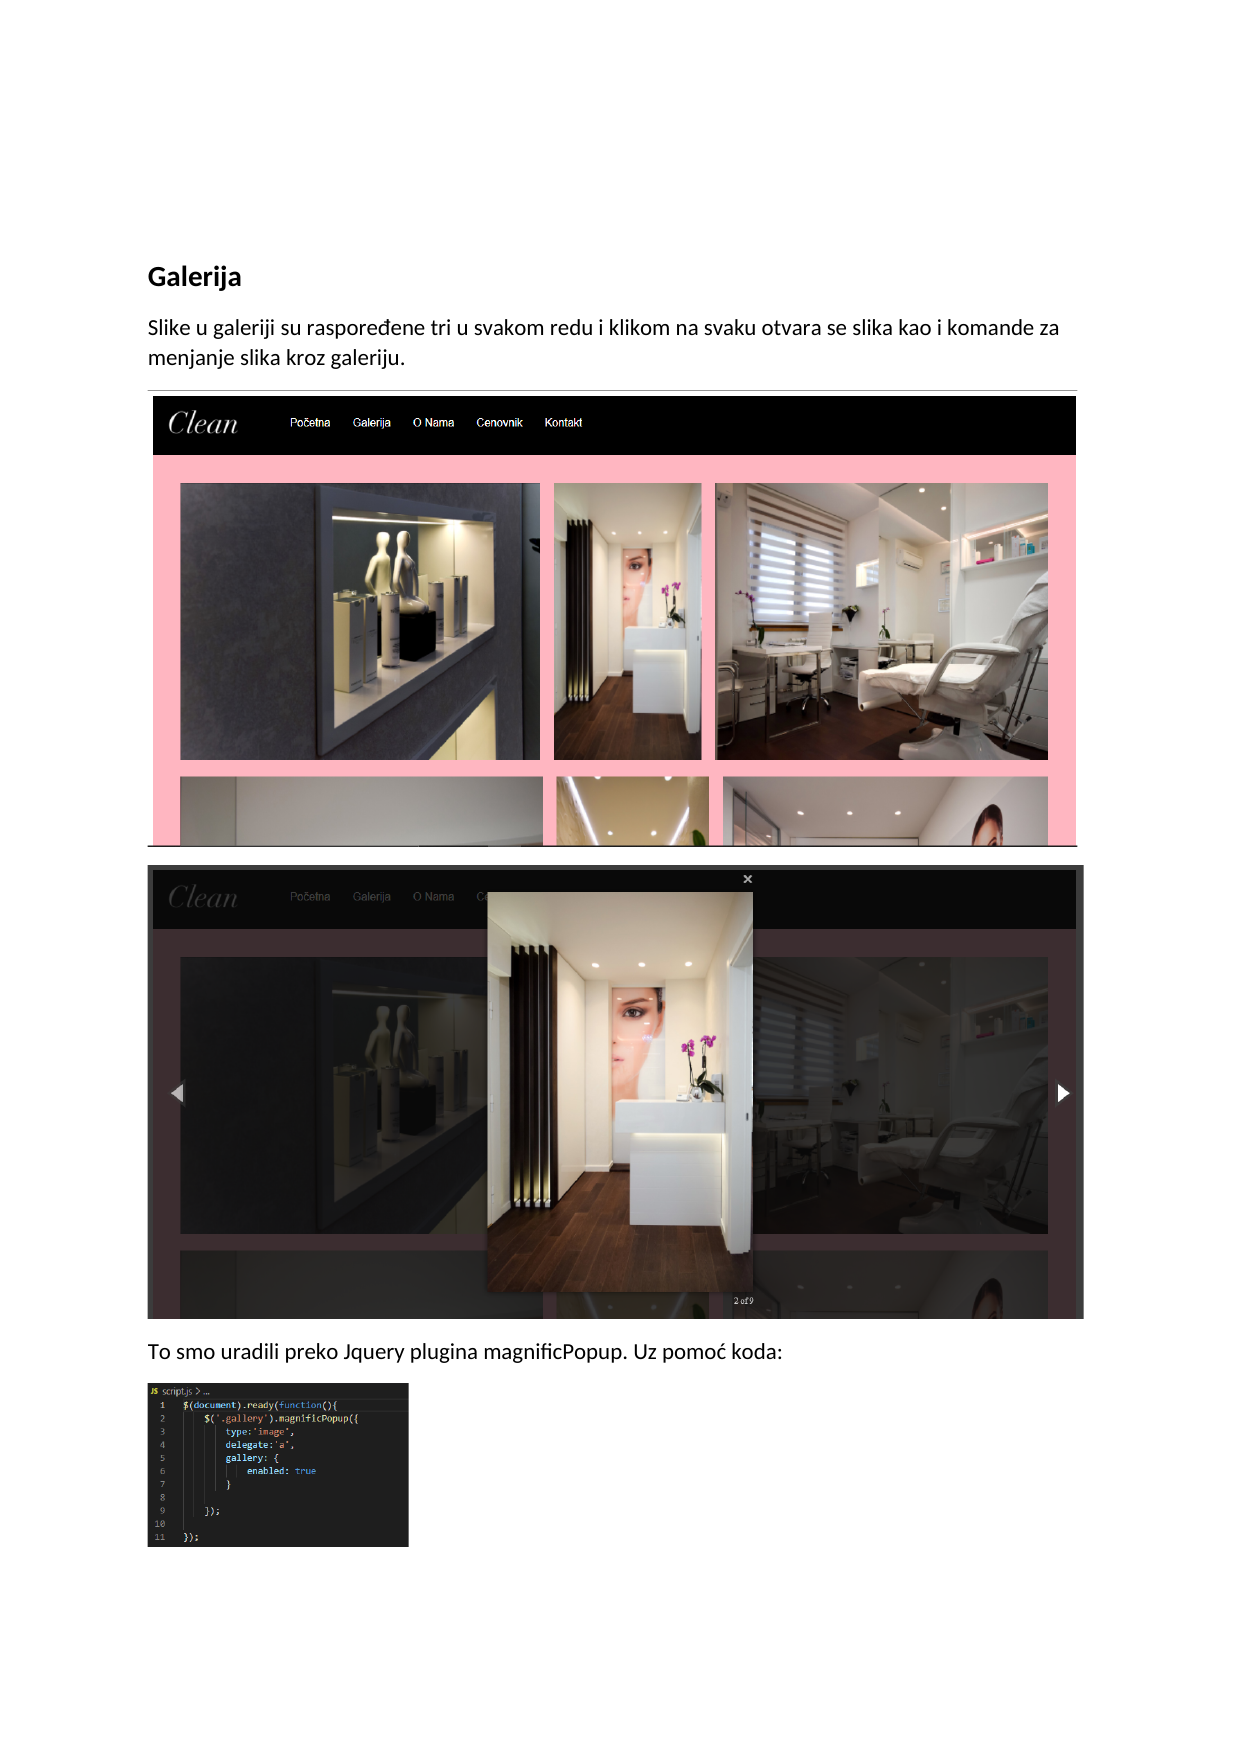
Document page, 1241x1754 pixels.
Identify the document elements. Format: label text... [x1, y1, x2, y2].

picture [147, 865, 1084, 1319]
text Galerija [148, 258, 1093, 293]
text To smo uradili preko Jquery plugina magnificPopup. Uz pomoć koda: [148, 1337, 1093, 1365]
picture [147, 390, 1078, 847]
picture [147, 1383, 409, 1547]
text Slike u galeriji su raspoređene tri u svakom redu i klikom na svaku otvara se slika kao i komande za menjanje slika kroz galeriju. [148, 313, 1093, 371]
